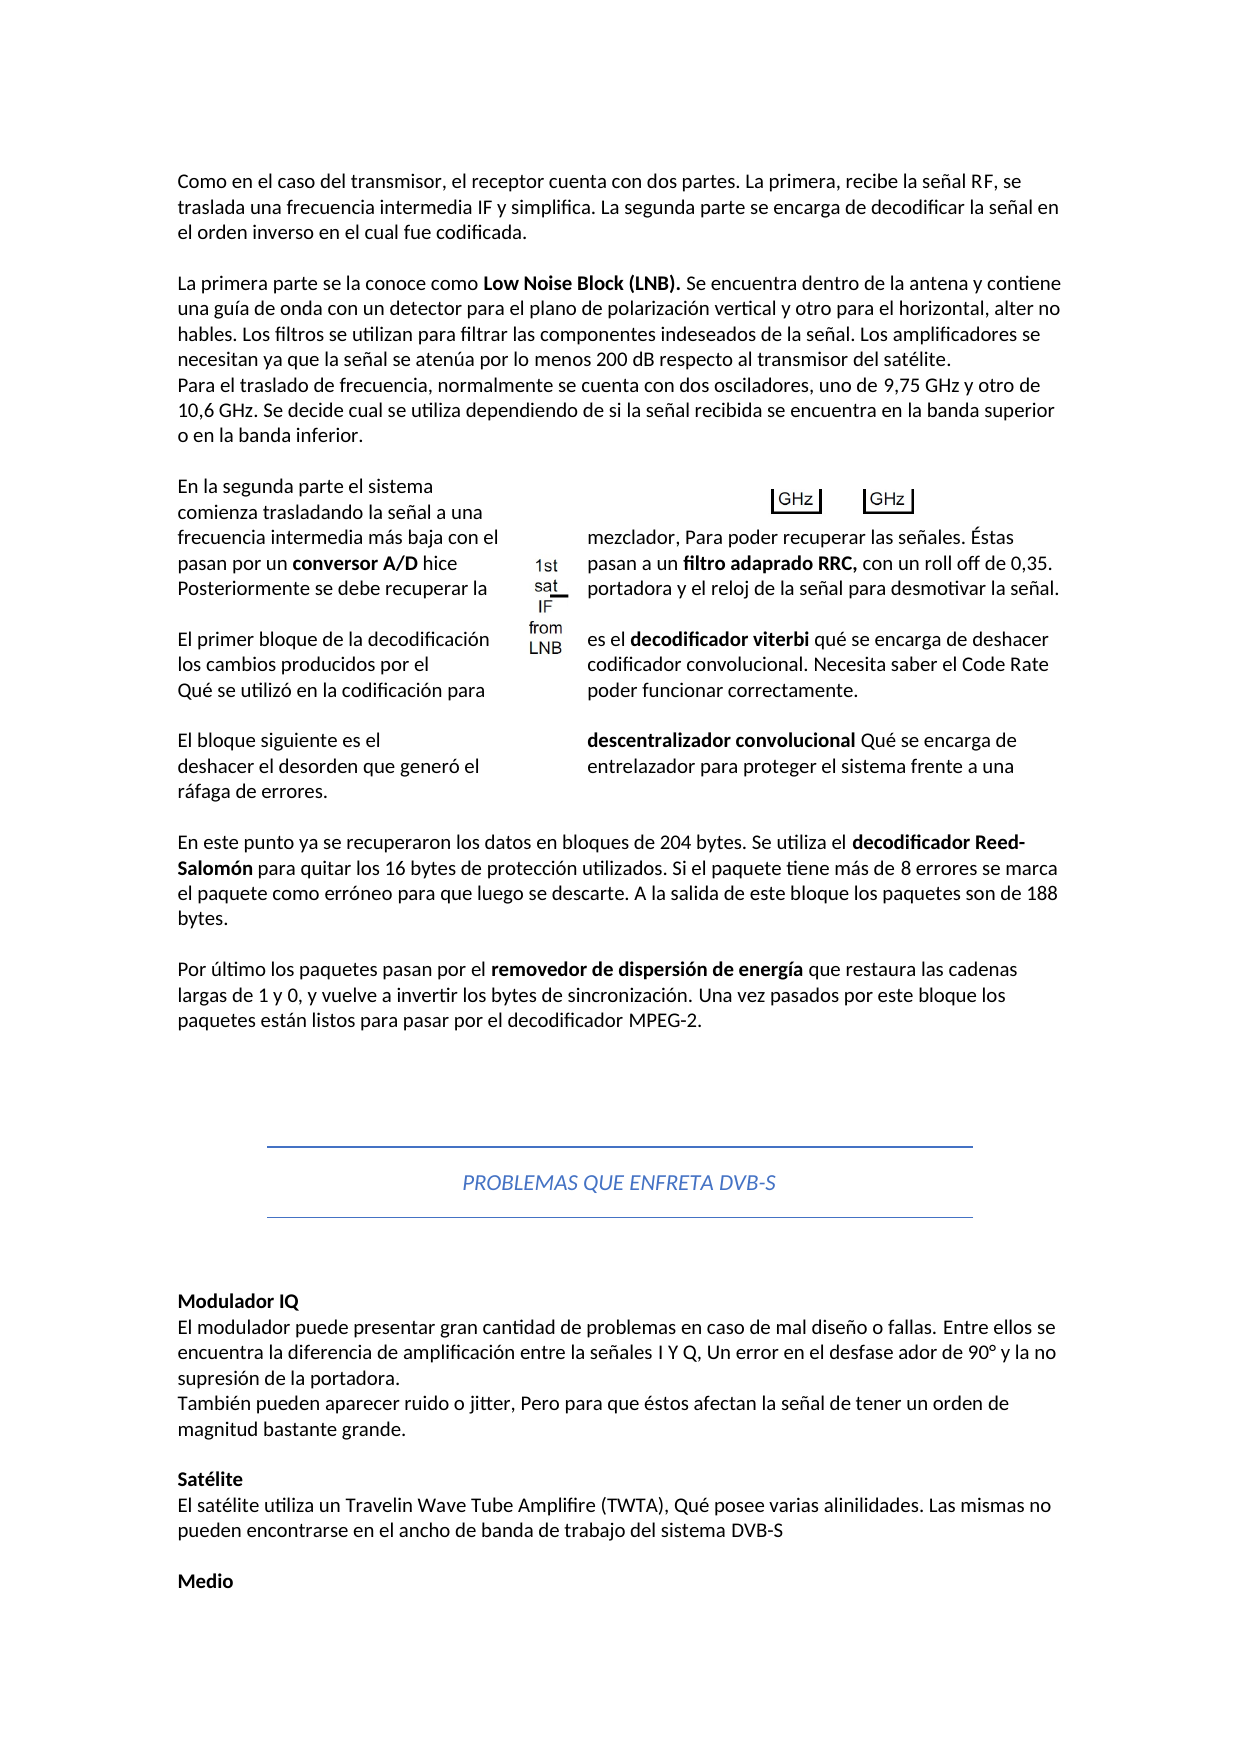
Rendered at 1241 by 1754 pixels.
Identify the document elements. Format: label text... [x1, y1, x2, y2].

list La primera parte se la conoce como Low Noise Block (LNB). Se encuentra dentro de la antena y contiene una guía de onda con un detector para el plano de polarización vertical y otro para el horizontal, alter no hables. Los filtros se utilizan para filtrar las componentes indeseados de la señal. Los amplificadores se necesitan ya que la señal se atenúa por lo menos 200 dB respecto al transmisor del satélite. [177, 270, 1063, 372]
list El primer bloque de la decodificación es el decodificador viterbi qué se encarga de deshacer los cambios producidos por el codificador convolucional. Necesita saber el Code Rate Qué se utilizó en la codificación para poder funcionar correctamente. [177, 626, 519, 702]
list Como en el caso del transmisor, el receptor cuenta con dos partes. La primera, recibe la señal RF, se traslada una frecuencia intermedia IF y simplifica. La segunda parte se encarga de decodificar la señal en el orden inverso en el cual fue codificada. [177, 168, 1063, 245]
list Medio [177, 1568, 1063, 1594]
picture [519, 458, 569, 759]
picture [574, 485, 1056, 518]
list En la segunda parte el sistema comienza trasladando la señal a una frecuencia intermedia más baja con el mezclador, Para poder recuperar las señales. Éstas pasan por un conversor A/D hice pasan a un filtro adaprado RRC, con un roll off de 0,35. [177, 473, 519, 575]
list Por último los paquetes pasan por el removedor de dispersión de energía que restaura las cadenas largas de 1 y 0, y vuelve a invertir los bytes de sincronización. Una vez pasados por este bloque los paquetes están listos para pasar por el decodificador MPEG-2. [177, 956, 1063, 1033]
list Posteriormente se debe recuperar la portadora y el reloj de la señal para desmotivar la señal. [569, 575, 1063, 601]
list El satélite utiliza un Travelin Wave Tube Amplifire (TWTA), Qué posee varias alinilidades. Las mismas no pueden encontrarse en el ancho de banda de trabajo del sistema DVB-S [177, 1492, 1063, 1543]
list Para el traslado de frecuencia, normalmente se cuenta con dos osciladores, uno de 9,75 GHz y otro de 10,6 GHz. Se decide cual se utiliza dependiendo de si la señal recibida se encuentra en la banda superior o en la banda inferior. [177, 372, 1063, 448]
list El modulador puede presentar gran cantidad de problemas en caso de mal diseño o fallas. Entre ellos se encuentra la diferencia de amplificación entre la señales I Y Q, Un error en el desfase ador de 90° y la no supresión de la portadora. [177, 1314, 1063, 1390]
list Modulador IQ [177, 1289, 1063, 1314]
list El bloque siguiente es el descentralizador convolucional Qué se encarga de deshacer el desorden que generó el entrelazador para proteger el sistema frente a una ráfaga de errores. [177, 728, 1063, 804]
list También pueden aparecer ruido o jitter, Pero para que éstos afectan la señal de tener un orden de magnitud bastante grande. [177, 1390, 1063, 1441]
list Satélite [177, 1467, 1063, 1492]
list En este punto ya se recuperaron los datos en bloques de 204 bytes. Se utiliza el decodificador Reed-Salomón para quitar los 16 bytes de protección utilizados. Si el paquete tiene más de 8 errores se marca el paquete como erróneo para que luego se descarte. A la salida de este bloque los paquetes son de 188 bytes. [177, 829, 1063, 931]
list Posteriormente se debe recuperar la portadora y el reloj de la señal para desmotivar la señal. [177, 575, 519, 601]
list El primer bloque de la decodificación es el decodificador viterbi qué se encarga de deshacer los cambios producidos por el codificador convolucional. Necesita saber el Code Rate Qué se utilizó en la codificación para poder funcionar correctamente. [569, 626, 1063, 702]
text PROBLEMAS QUE ENFRETA DVB-S [267, 1148, 973, 1217]
